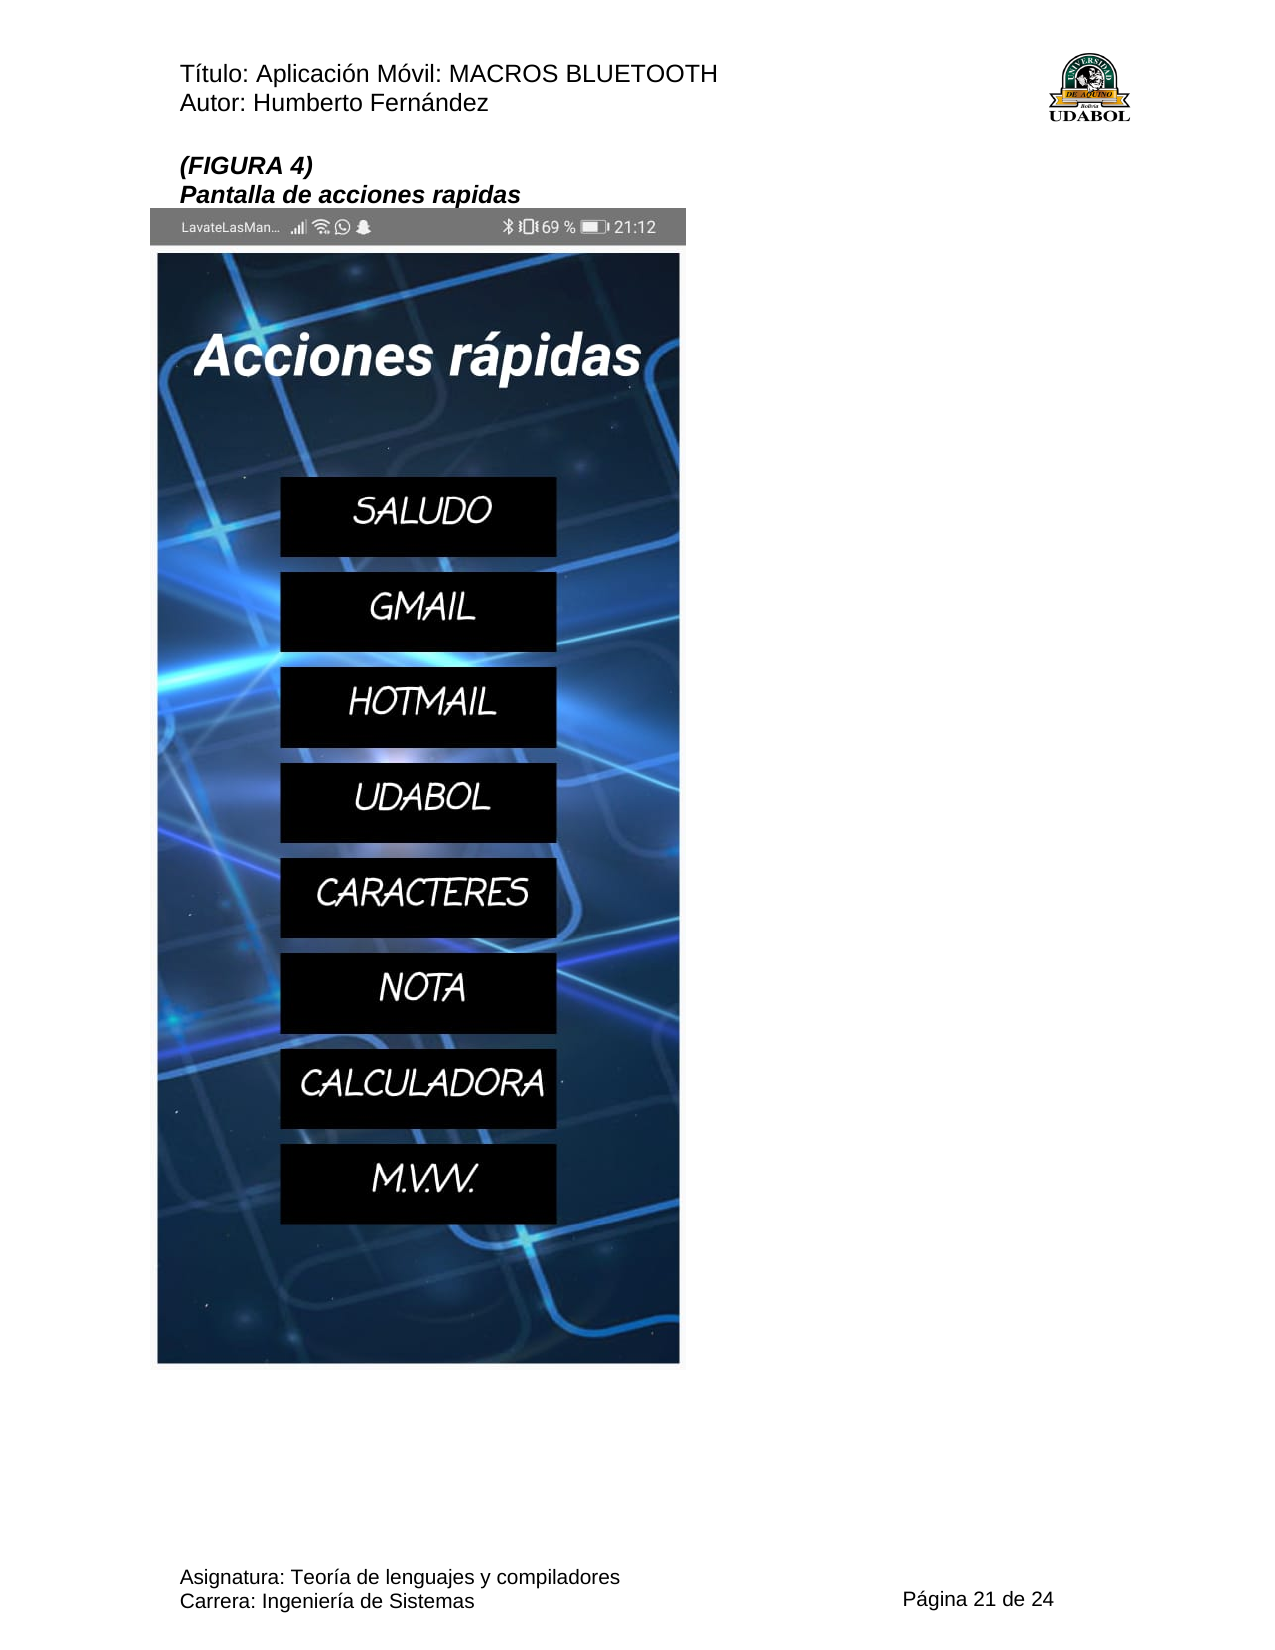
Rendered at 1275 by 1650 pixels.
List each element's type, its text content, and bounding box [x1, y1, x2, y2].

picture [1048, 51, 1131, 123]
picture [150, 208, 686, 1370]
text Pantalla de acciones rapidas [150, 179, 1125, 208]
text (FIGURA 4) [150, 151, 1125, 179]
